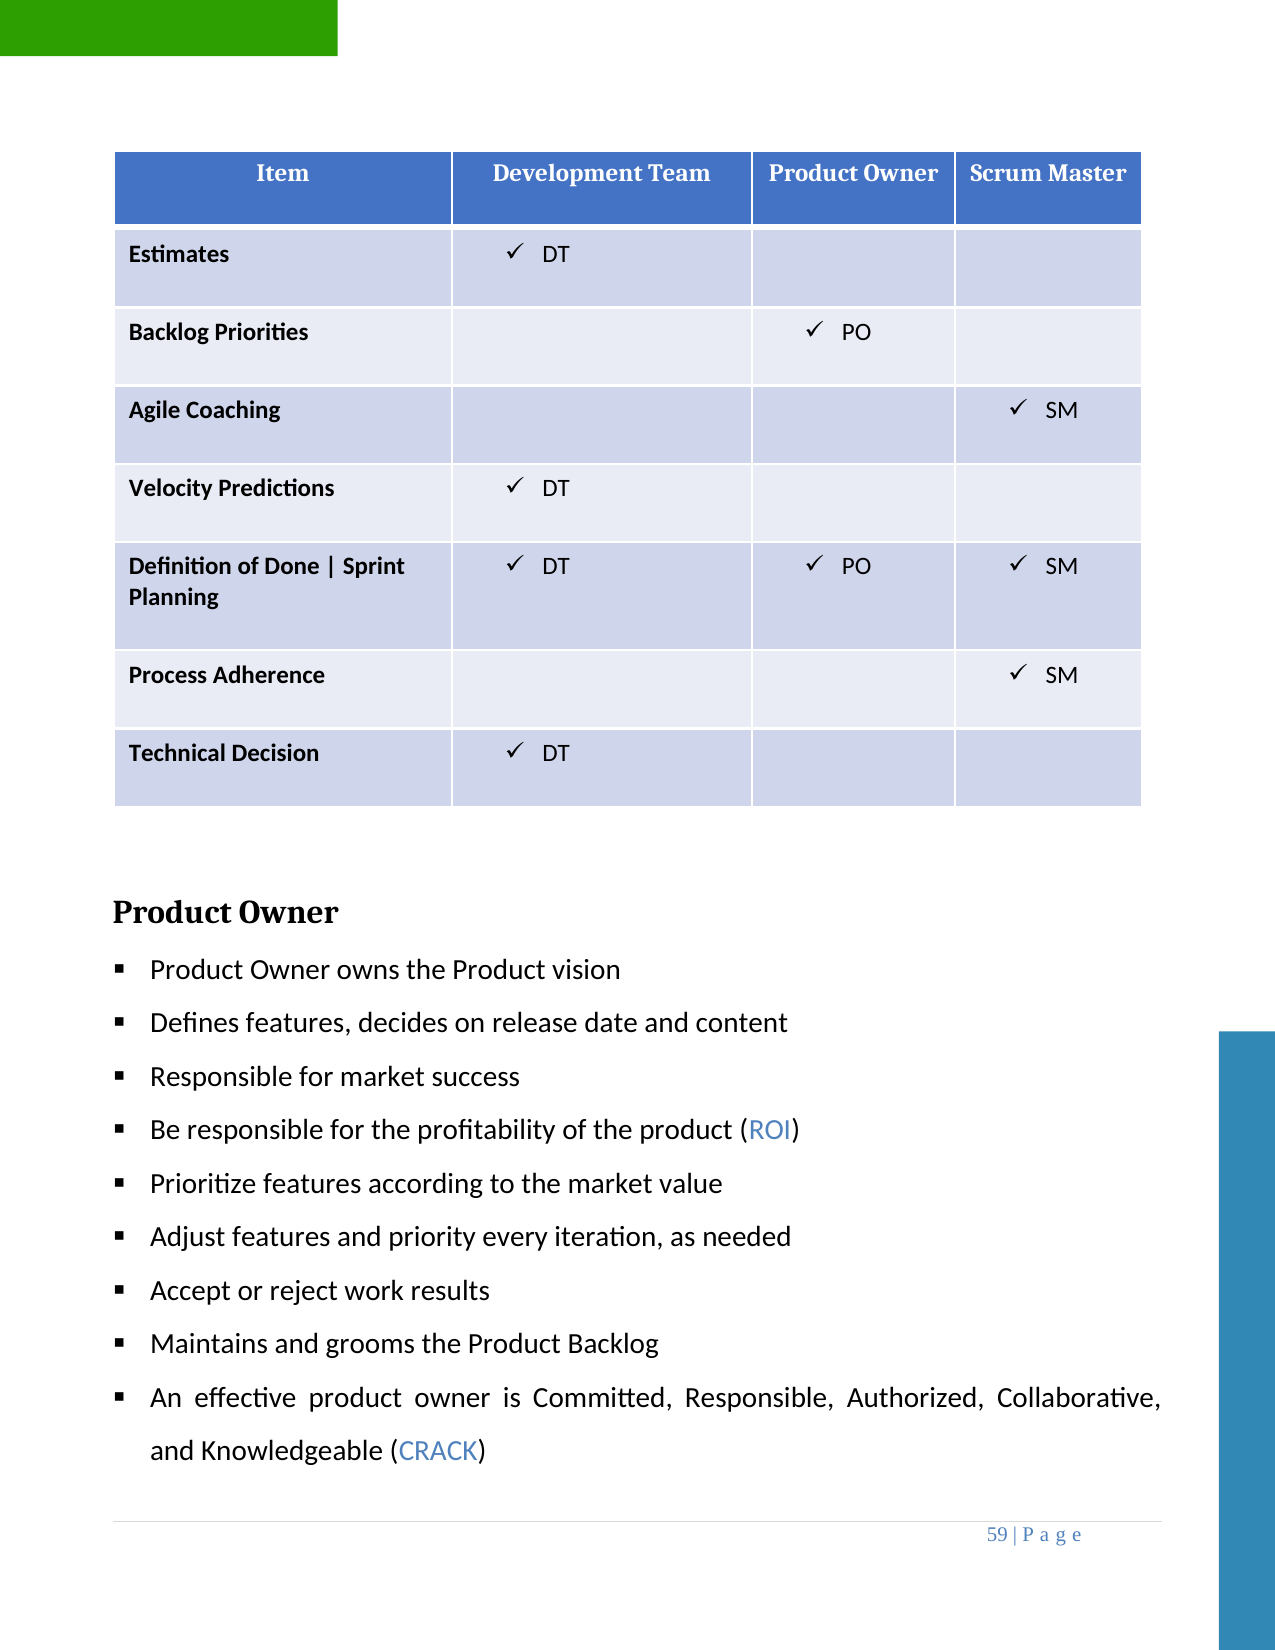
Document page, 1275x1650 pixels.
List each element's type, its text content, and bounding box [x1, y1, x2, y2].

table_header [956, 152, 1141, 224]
list Prioritize features according to the market value [112, 1165, 1162, 1201]
text Product Owner [112, 894, 1162, 932]
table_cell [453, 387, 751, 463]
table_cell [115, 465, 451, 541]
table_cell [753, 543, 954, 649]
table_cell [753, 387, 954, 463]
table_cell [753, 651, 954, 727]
list Responsible for market success [112, 1058, 1162, 1094]
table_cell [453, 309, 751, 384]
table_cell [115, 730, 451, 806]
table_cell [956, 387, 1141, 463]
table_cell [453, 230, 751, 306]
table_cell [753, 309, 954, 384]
list Adjust features and priority every iteration, as needed [112, 1218, 1162, 1254]
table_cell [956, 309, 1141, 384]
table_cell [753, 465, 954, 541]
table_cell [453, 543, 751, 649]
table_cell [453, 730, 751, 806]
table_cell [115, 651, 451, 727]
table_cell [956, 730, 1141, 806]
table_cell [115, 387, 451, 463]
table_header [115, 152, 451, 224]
list Defines features, decides on release date and content [112, 1004, 1162, 1040]
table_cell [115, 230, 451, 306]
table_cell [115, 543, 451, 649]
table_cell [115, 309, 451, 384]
list Maintains and grooms the Product Backlog [112, 1325, 1162, 1361]
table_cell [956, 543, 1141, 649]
list An effective product owner is Committed, Responsible, Authorized, Collaborative, and Knowledgeable (CRACK) [112, 1379, 1162, 1468]
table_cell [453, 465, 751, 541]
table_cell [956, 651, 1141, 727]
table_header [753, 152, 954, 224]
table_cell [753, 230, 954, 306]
list Accept or reject work results [112, 1272, 1162, 1307]
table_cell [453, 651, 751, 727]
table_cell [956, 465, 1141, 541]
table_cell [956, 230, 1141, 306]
list Product Owner owns the Product vision [112, 951, 1162, 987]
list Be responsible for the profitability of the product (ROI) [112, 1111, 1162, 1147]
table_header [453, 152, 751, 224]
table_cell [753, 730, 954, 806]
